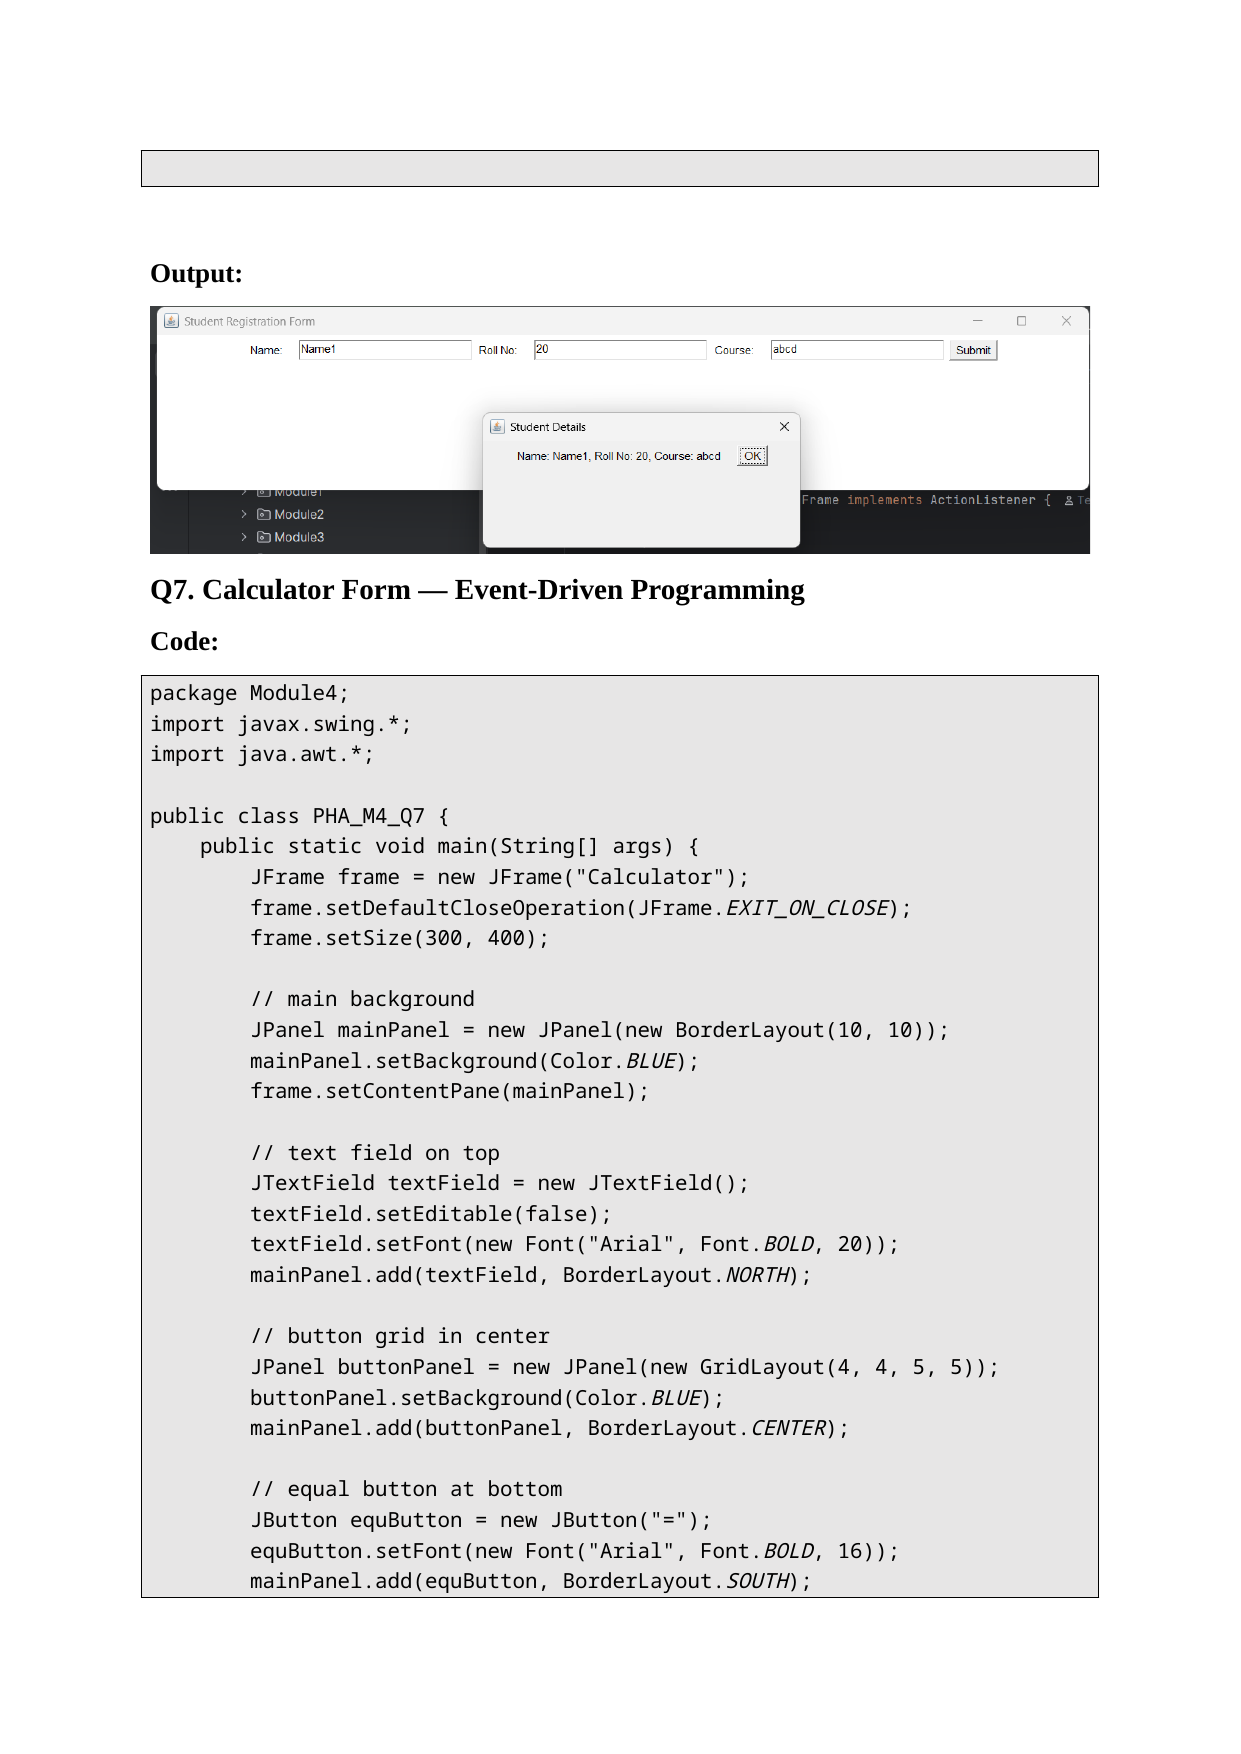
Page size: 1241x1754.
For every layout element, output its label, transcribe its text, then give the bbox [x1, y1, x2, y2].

text Code: [150, 625, 1090, 656]
picture [150, 306, 1091, 554]
text Q7. Calculator Form — Event-Driven Programming [150, 572, 1090, 606]
text Output: [150, 257, 1090, 288]
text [142, 676, 1098, 1597]
